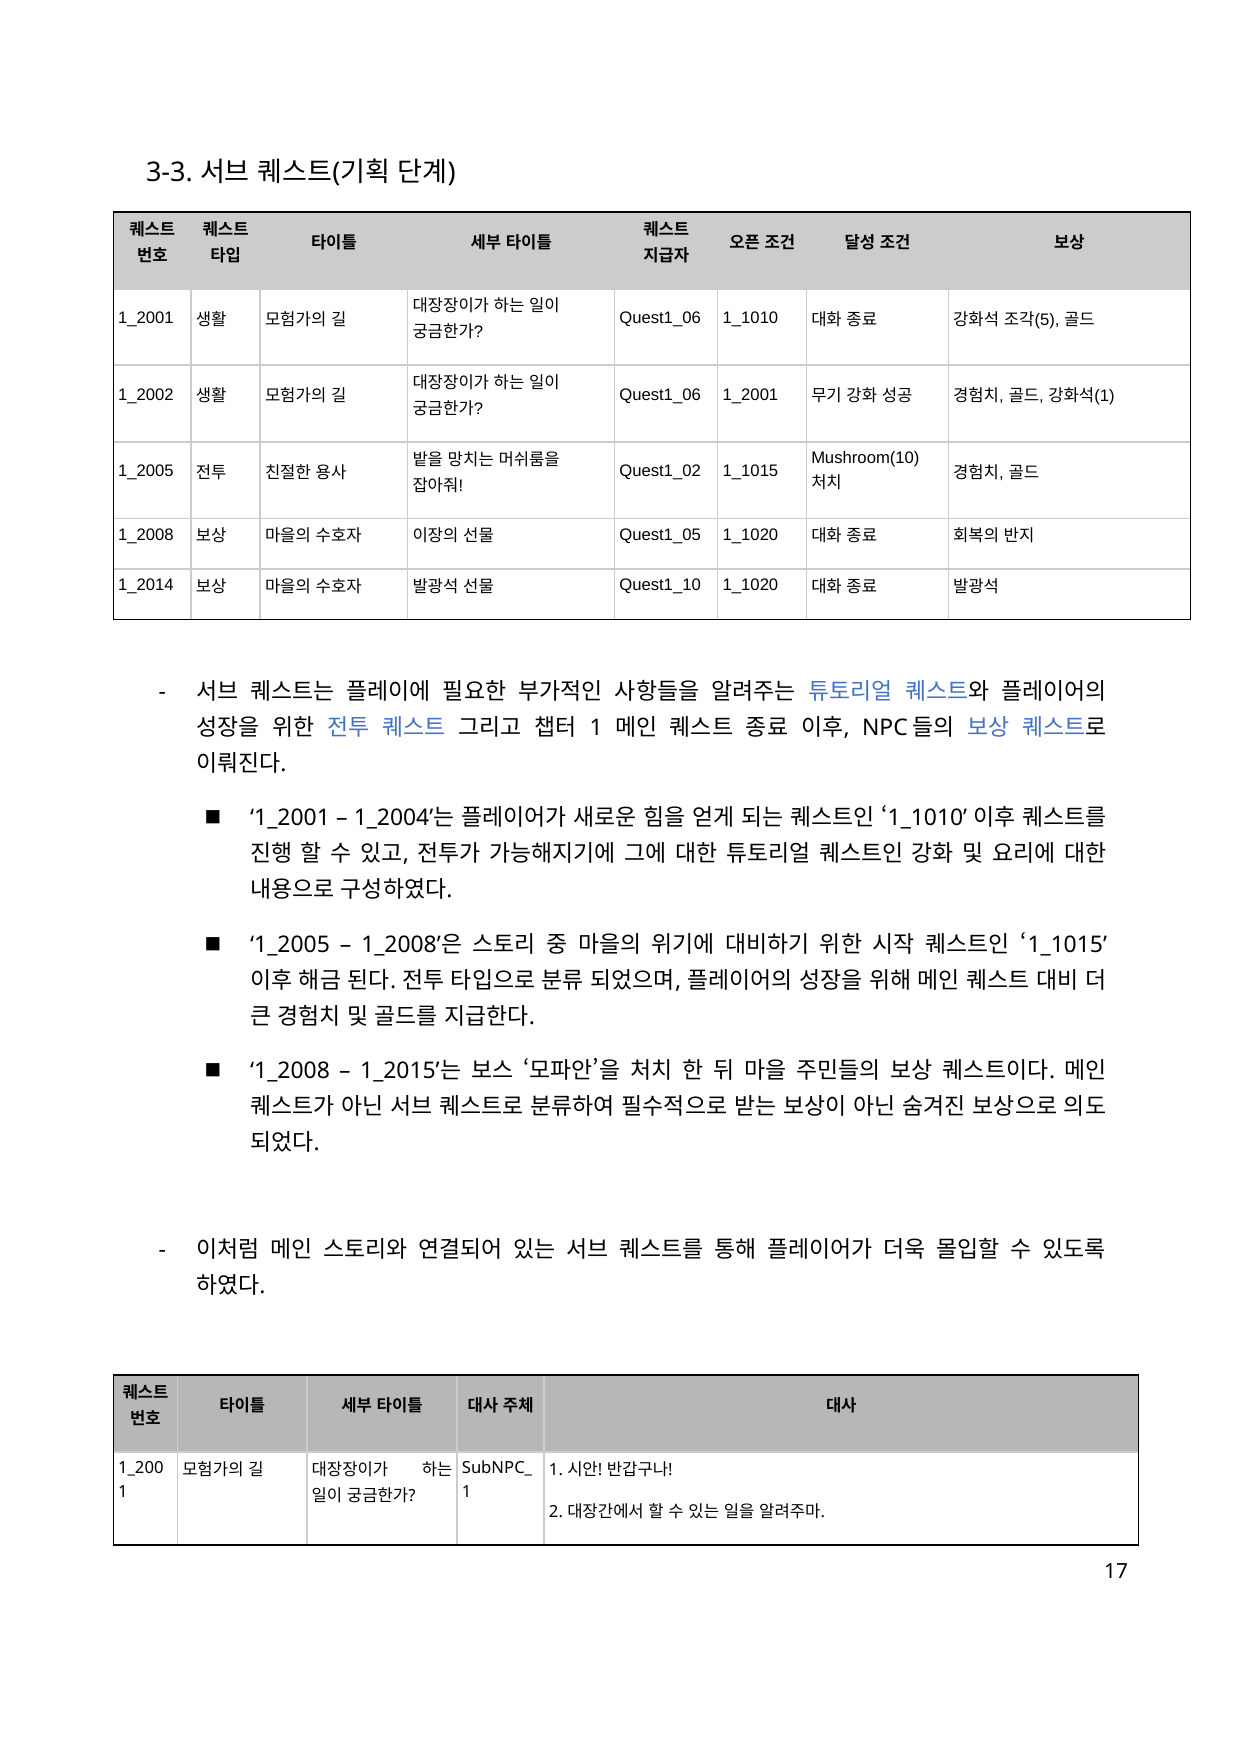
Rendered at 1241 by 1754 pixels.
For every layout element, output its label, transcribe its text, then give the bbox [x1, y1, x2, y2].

table_header 퀘스트 번호 [114, 213, 190, 288]
table_cell 경험치, 골드 [949, 443, 1190, 517]
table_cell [545, 1453, 1138, 1544]
table_cell 마을의 수호자 [261, 519, 407, 568]
table_header 대사 주체 [458, 1376, 543, 1451]
table_cell 1_1020 [718, 519, 806, 568]
table_cell 친절한 용사 [261, 443, 407, 517]
table_cell SubNPC_1 [458, 1453, 543, 1544]
table_cell 강화석 조각(5), 골드 [949, 290, 1190, 364]
table_cell 대화 종료 [807, 290, 948, 364]
table_cell 대화 종료 [807, 519, 948, 568]
table_cell 경험치, 골드, 강화석(1) [949, 366, 1190, 441]
table_cell 1_2001 [114, 290, 190, 364]
table_cell 전투 [192, 443, 259, 517]
table_cell 무기 강화 성공 [807, 366, 948, 441]
table_cell 이장의 선물 [408, 519, 614, 568]
table_cell 모험가의 길 [178, 1453, 306, 1544]
table_header 퀘스트 번호 [114, 1376, 177, 1451]
table_cell 대장장이가 하는 일이 궁금한가? [408, 366, 614, 441]
table_cell Quest1_06 [615, 366, 717, 441]
table_cell 보상 [192, 570, 259, 618]
table_cell 생활 [192, 366, 259, 441]
list ‘1_2001 – 1_2004’는 플레이어가 새로운 힘을 얻게 되는 퀘스트인 ‘1_1010’ 이후 퀘스트를 진행 할 수 있고, 전투가 가능해지기에 그에 대한 튜토리얼 퀘스트인 강화 및 요리에 대한 내용으로 구성하였다. [204, 799, 1107, 904]
list ‘1_2008 – 1_2015’는 보스 ‘모파안’을 처치 한 뒤 마을 주민들의 보상 퀘스트이다. 메인 퀘스트가 아닌 서브 퀘스트로 분류하여 필수적으로 받는 보상이 아닌 숨겨진 보상으로 의도 되었다. [204, 1052, 1107, 1157]
table_cell 1_2002 [114, 366, 190, 441]
table_cell 모험가의 길 [261, 290, 407, 364]
table_cell 1_1020 [718, 570, 806, 618]
table_header 세부 타이틀 [308, 1376, 456, 1451]
list 이처럼 메인 스토리와 연결되어 있는 서브 퀘스트를 통해 플레이어가 더욱 몰입할 수 있도록 하였다. [158, 1231, 1107, 1301]
table_header 오픈 조건 [718, 213, 806, 288]
table_header 퀘스트 지급자 [615, 213, 717, 288]
table_header 퀘스트 타입 [192, 213, 259, 288]
table_cell 모험가의 길 [261, 366, 407, 441]
table_cell Quest1_02 [615, 443, 717, 517]
table_cell 대장장이가 하는 일이 궁금한가? [308, 1453, 456, 1544]
table_header 달성 조건 [807, 213, 948, 288]
table_cell 1_2008 [114, 519, 190, 568]
table_cell 1_1015 [718, 443, 806, 517]
text 3-3. 서브 퀘스트(기획 단계) [112, 150, 1107, 189]
table_header 대사 [545, 1376, 1138, 1451]
table_cell 1_2005 [114, 443, 190, 517]
table_header 타이틀 [261, 213, 407, 288]
table_cell 1_2014 [114, 570, 190, 618]
table_cell Quest1_10 [615, 570, 717, 618]
table_cell 회복의 반지 [949, 519, 1190, 568]
table_cell 보상 [192, 519, 259, 568]
table_header 보상 [949, 213, 1190, 288]
table_cell 발광석 [949, 570, 1190, 618]
table_cell 1_1010 [718, 290, 806, 364]
table_cell 대화 종료 [807, 570, 948, 618]
table_header 세부 타이틀 [408, 213, 614, 288]
table_cell 밭을 망치는 머쉬룸을 잡아줘! [408, 443, 614, 517]
table_cell 생활 [192, 290, 259, 364]
table_cell 1_2001 [114, 1453, 177, 1544]
table_cell Quest1_06 [615, 290, 717, 364]
table_cell Quest1_05 [615, 519, 717, 568]
table_cell 마을의 수호자 [261, 570, 407, 618]
table_header 타이틀 [178, 1376, 306, 1451]
table_cell 대장장이가 하는 일이 궁금한가? [408, 290, 614, 364]
table_cell 발광석 선물 [408, 570, 614, 618]
list 서브 퀘스트는 플레이에 필요한 부가적인 사항들을 알려주는 튜토리얼 퀘스트와 플레이어의 성장을 위한 전투 퀘스트 그리고 챕터 1 메인 퀘스트 종료 이후, NPC들의 보상 퀘스트로 이뤄진다. [158, 673, 1107, 778]
table_cell Mushroom(10) 처치 [807, 443, 948, 517]
table_cell 1_2001 [718, 366, 806, 441]
list ‘1_2005 – 1_2008’은 스토리 중 마을의 위기에 대비하기 위한 시작 퀘스트인 ‘1_1015’ 이후 해금 된다. 전투 타입으로 분류 되었으며, 플레이어의 성장을 위해 메인 퀘스트 대비 더 큰 경험치 및 골드를 지급한다. [204, 926, 1107, 1031]
